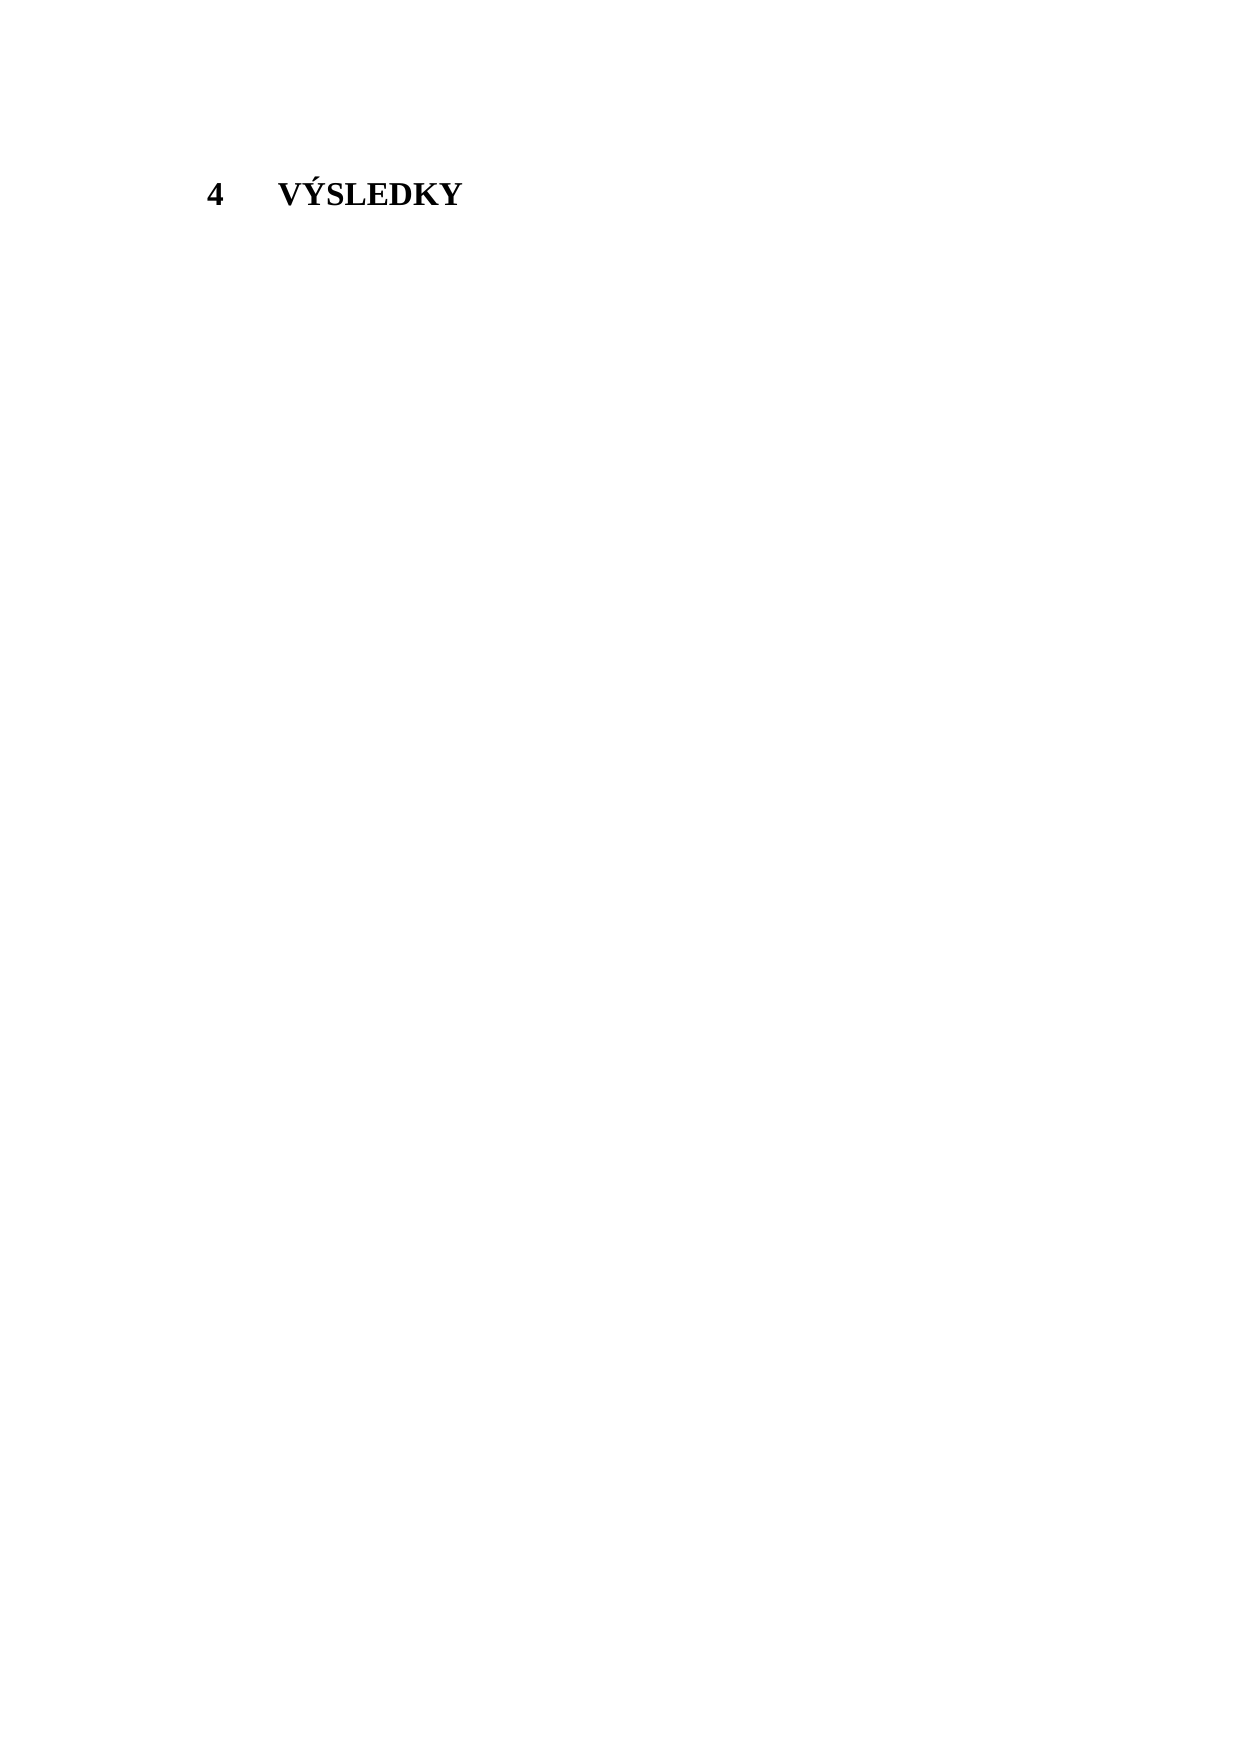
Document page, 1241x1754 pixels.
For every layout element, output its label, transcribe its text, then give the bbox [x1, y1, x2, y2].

subtitle 4 Výsledky [207, 174, 1092, 212]
